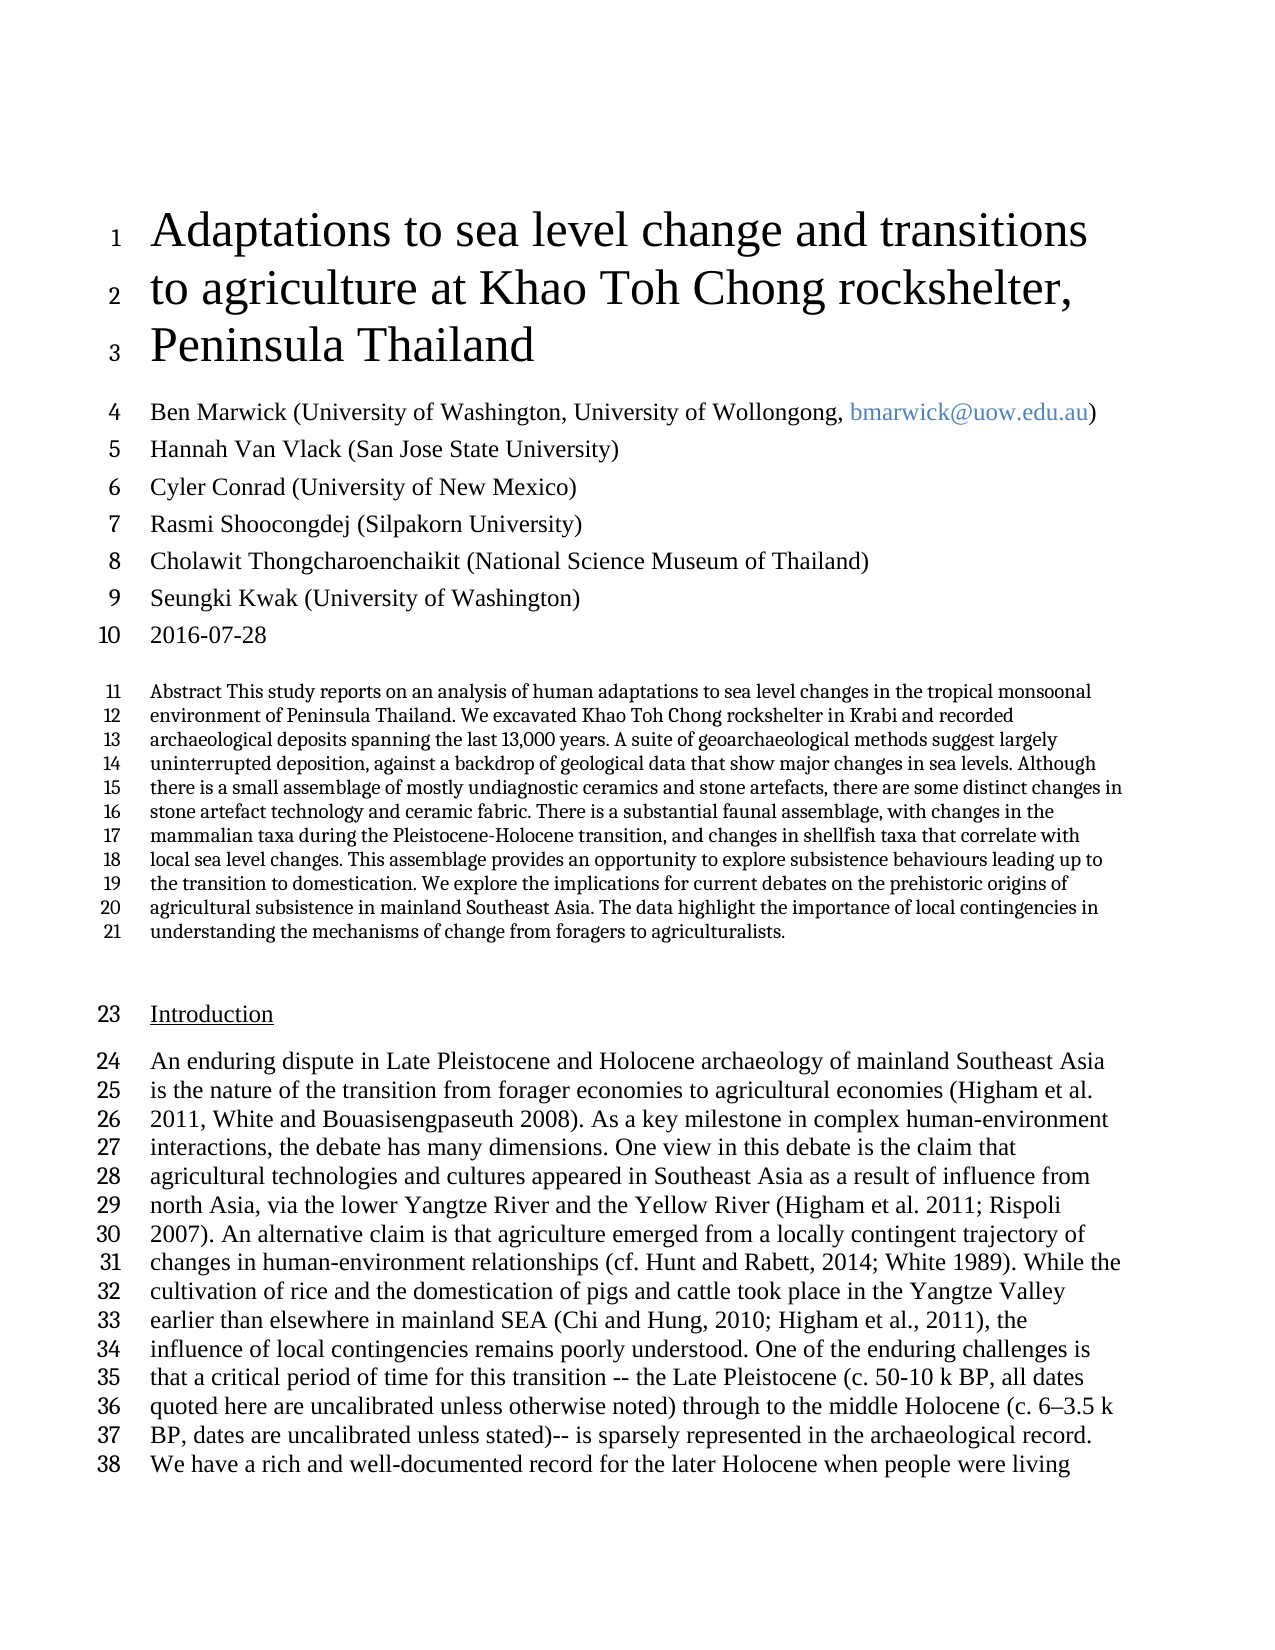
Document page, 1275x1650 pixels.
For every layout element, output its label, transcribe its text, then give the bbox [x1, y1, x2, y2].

text Seungki Kwak (University of Washington) [150, 583, 1125, 612]
text 2016-07-28 [150, 620, 1125, 649]
text Cyler Conrad (University of New Mexico) [150, 472, 1125, 500]
text Hannah Van Vlack (San Jose State University) [150, 434, 1125, 463]
text Abstract This study reports on an analysis of human adaptations to sea level changes in the tropical monsoonal environment of Peninsula Thailand. We excavated Khao Toh Chong rockshelter in Krabi and recorded archaeological deposits spanning the last 13,000 years. A suite of geoarchaeological methods suggest largely uninterrupted deposition, against a backdrop of geological data that show major changes in sea levels. Although there is a small assemblage of mostly undiagnostic ceramics and stone artefacts, there are some distinct changes in stone artefact technology and ceramic fabric. There is a substantial faunal assemblage, with changes in the mammalian taxa during the Pleistocene-Holocene transition, and changes in shellfish taxa that correlate with local sea level changes. This assemblage provides an opportunity to explore subsistence behaviours leading up to the transition to domestication. We explore the implications for current debates on the prehistoric origins of agricultural subsistence in mainland Southeast Asia. The data highlight the importance of local contingencies in understanding the mechanisms of change from foragers to agriculturalists. [150, 680, 1125, 967]
text Cholawit Thongcharoenchaikit (National Science Museum of Thailand) [150, 546, 1125, 574]
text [150, 1046, 1125, 1477]
subtitle Introduction [150, 999, 1125, 1027]
text Ben Marwick (University of Washington, University of Wollongong, bmarwick@uow.edu.au) [150, 397, 1125, 426]
title Adaptations to sea level change and transitions to agriculture at Khao Toh Chong rockshelter, Peninsula Thailand [150, 200, 1125, 372]
text Rasmi Shoocongdej (Silpakorn University) [150, 509, 1125, 537]
